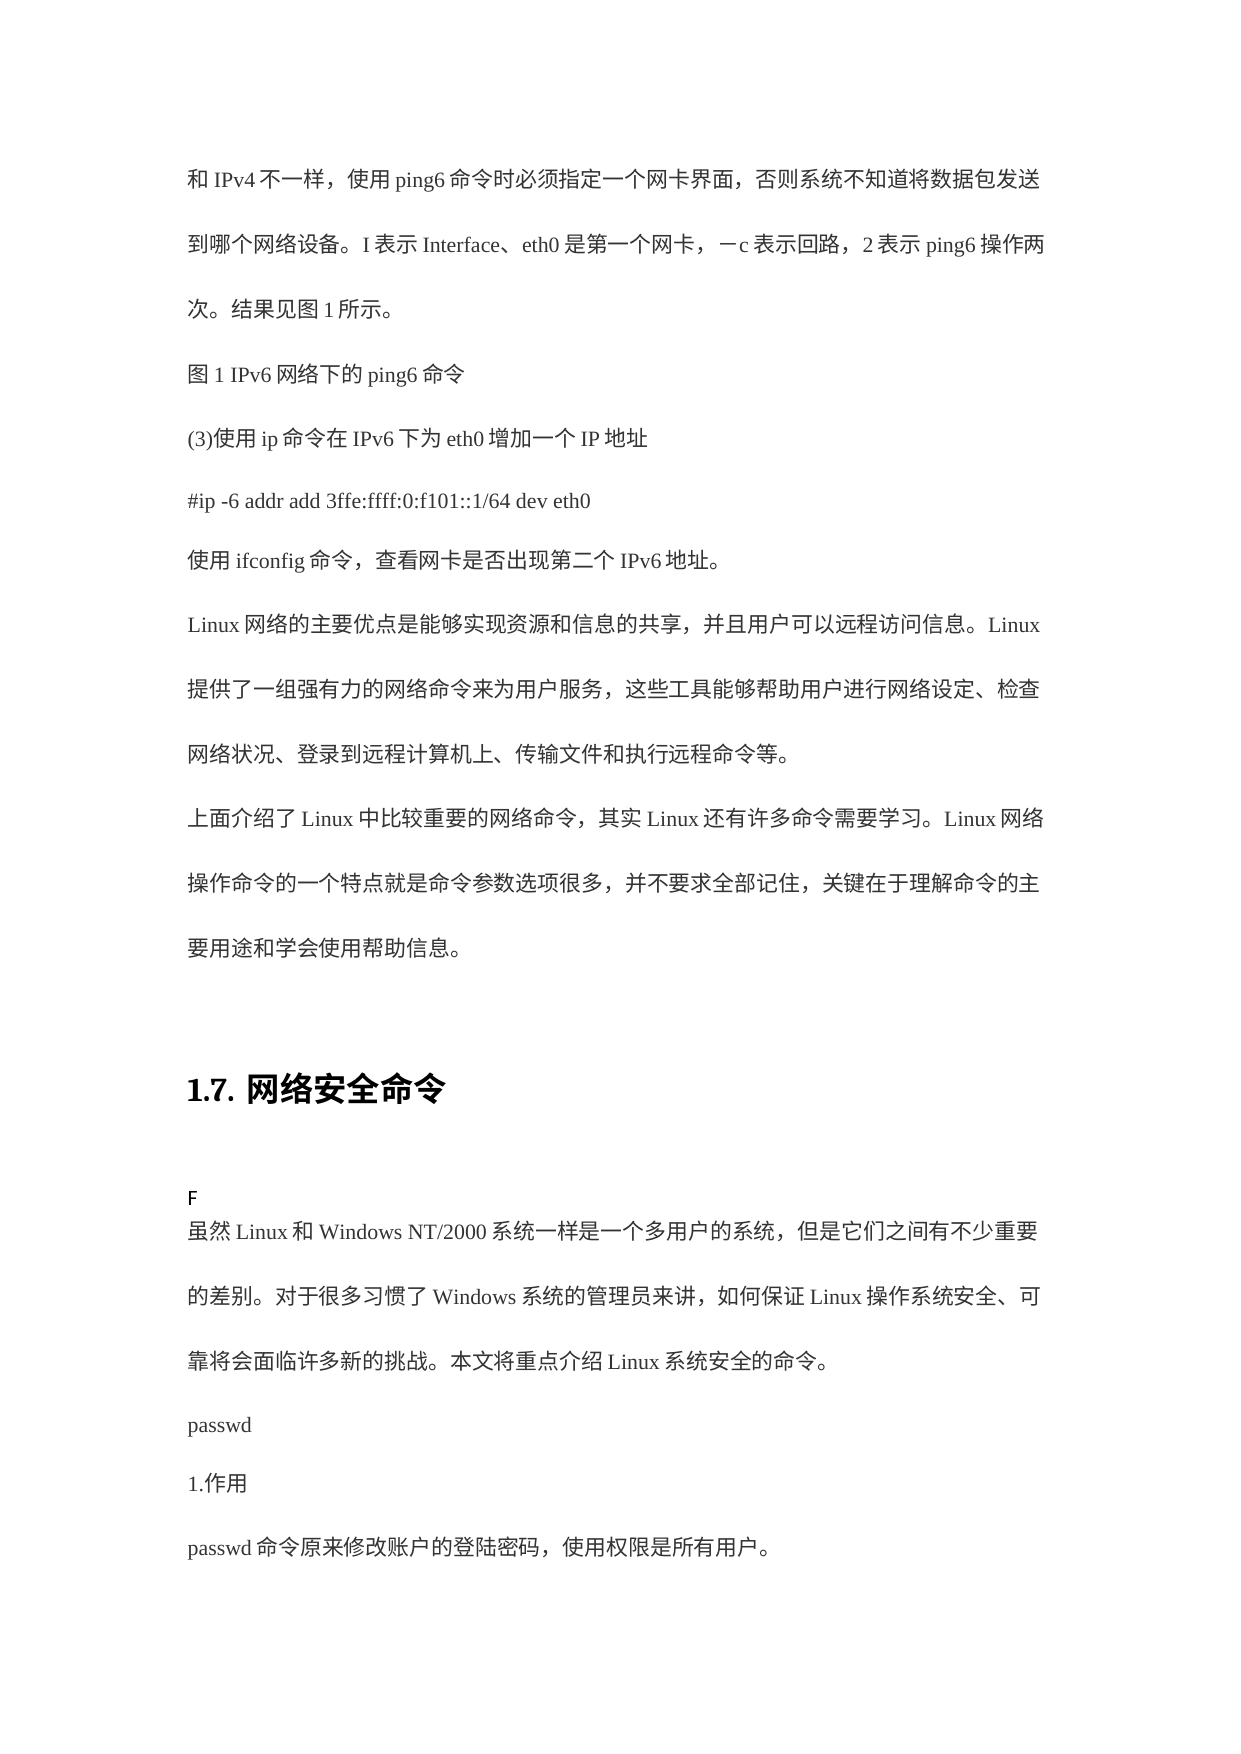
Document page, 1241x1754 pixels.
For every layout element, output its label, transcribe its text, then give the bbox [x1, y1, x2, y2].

text 使用ifconfig命令，查看网卡是否出现第二个IPv6地址。 [187, 542, 1053, 575]
text 和IPv4不一样，使用ping6命令时必须指定一个网卡界面，否则系统不知道将数据包发送到哪个网络设备。I表示Interface、eth0是第一个网卡，－c表示回路，2表示ping6操作两次。结果见图1所示。 [187, 162, 1053, 324]
subtitle 网络安全命令 [187, 1054, 1053, 1119]
text passwd命令原来修改账户的登陆密码，使用权限是所有用户。 [187, 1530, 1053, 1562]
text 上面介绍了Linux中比较重要的网络命令，其实Linux还有许多命令需要学习。Linux网络操作命令的一个特点就是命令参数选项很多，并不要求全部记住，关键在于理解命令的主要用途和学会使用帮助信息。 [187, 801, 1053, 963]
text F [187, 1181, 1053, 1214]
text (3)使用ip命令在IPv6下为eth0增加一个IP地址 [187, 420, 1053, 453]
text #ip -6 addr add 3ffe:ffff:0:f101::1/64 dev eth0 [187, 484, 1053, 517]
text passwd [187, 1408, 1053, 1441]
text 虽然Linux和Windows NT/2000系统一样是一个多用户的系统，但是它们之间有不少重要的差别。对于很多习惯了Windows系统的管理员来讲，如何保证Linux操作系统安全、可靠将会面临许多新的挑战。本文将重点介绍Linux系统安全的命令。 [187, 1214, 1053, 1376]
text 图1 IPv6网络下的ping6命令 [187, 356, 1053, 389]
text Linux网络的主要优点是能够实现资源和信息的共享，并且用户可以远程访问信息。Linux提供了一组强有力的网络命令来为用户服务，这些工具能够帮助用户进行网络设定、检查网络状况、登录到远程计算机上、传输文件和执行远程命令等。 [187, 606, 1053, 769]
text 1.作用 [187, 1466, 1053, 1498]
